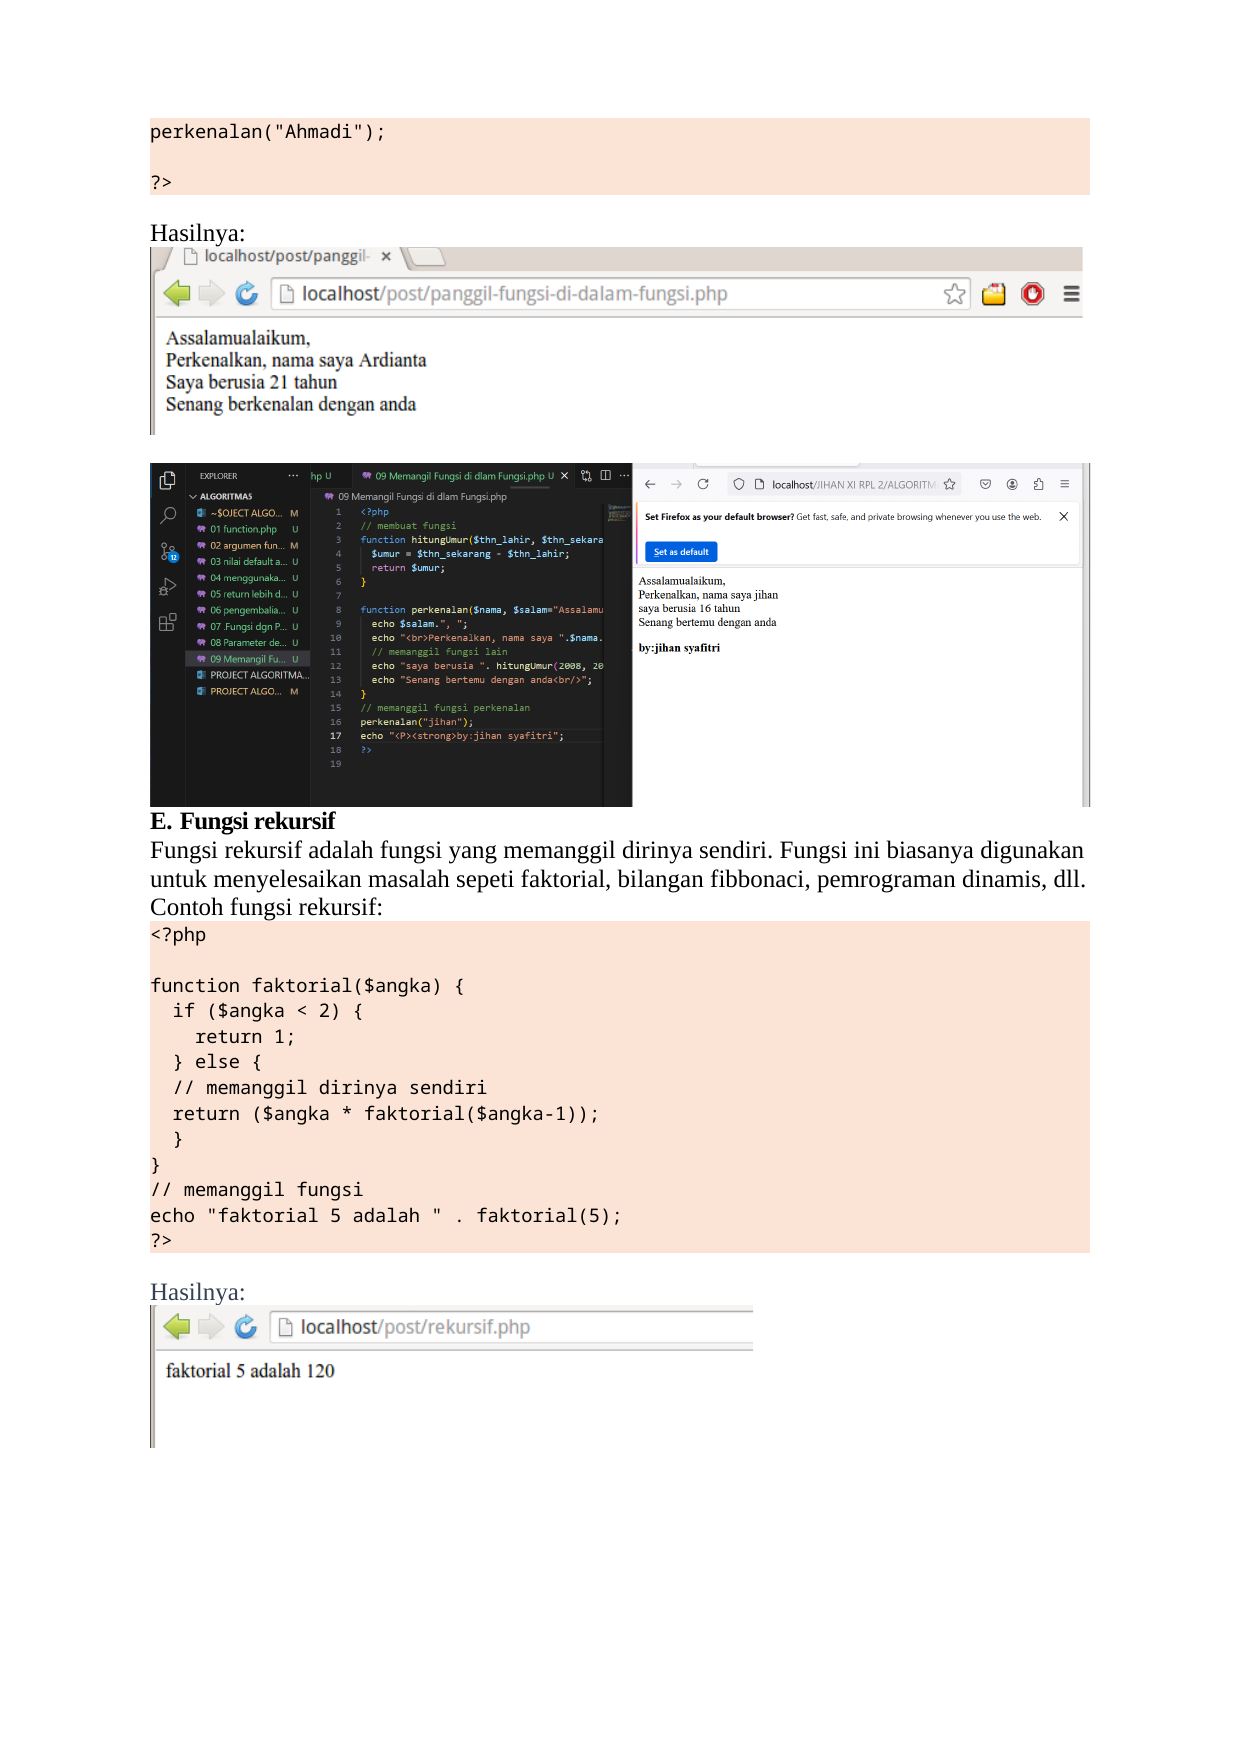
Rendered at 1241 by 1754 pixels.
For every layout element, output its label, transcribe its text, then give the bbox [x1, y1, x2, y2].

text } else { [150, 1049, 1090, 1074]
text } [150, 1151, 1090, 1176]
picture [150, 463, 1091, 807]
text <?php [150, 921, 1090, 947]
text Fungsi rekursif adalah fungsi yang memanggil dirinya sendiri. Fungsi ini biasanya digunakan untuk menyelesaikan masalah sepeti faktorial, bilangan fibbonaci, pemrograman dinamis, dll. [150, 835, 1090, 892]
text Hasilnya: [150, 218, 1090, 247]
text Hasilnya: [150, 1277, 1090, 1305]
text perkenalan("Ahmadi"); [150, 118, 1090, 144]
text function faktorial($angka) { [150, 972, 1090, 998]
list Fungsi rekursif [150, 807, 1090, 835]
text echo "faktorial 5 adalah " . faktorial(5); [150, 1202, 1090, 1227]
picture [150, 1305, 754, 1448]
picture [150, 247, 1083, 435]
text } [150, 1125, 1090, 1151]
text ?> [150, 169, 1090, 195]
text if ($angka < 2) { [150, 998, 1090, 1023]
text // memanggil fungsi [150, 1176, 1090, 1202]
text // memanggil dirinya sendiri [150, 1074, 1090, 1100]
text return 1; [150, 1023, 1090, 1049]
text return ($angka * faktorial($angka-1)); [150, 1100, 1090, 1125]
text ?> [150, 1227, 1090, 1253]
text Contoh fungsi rekursif: [150, 892, 1090, 921]
